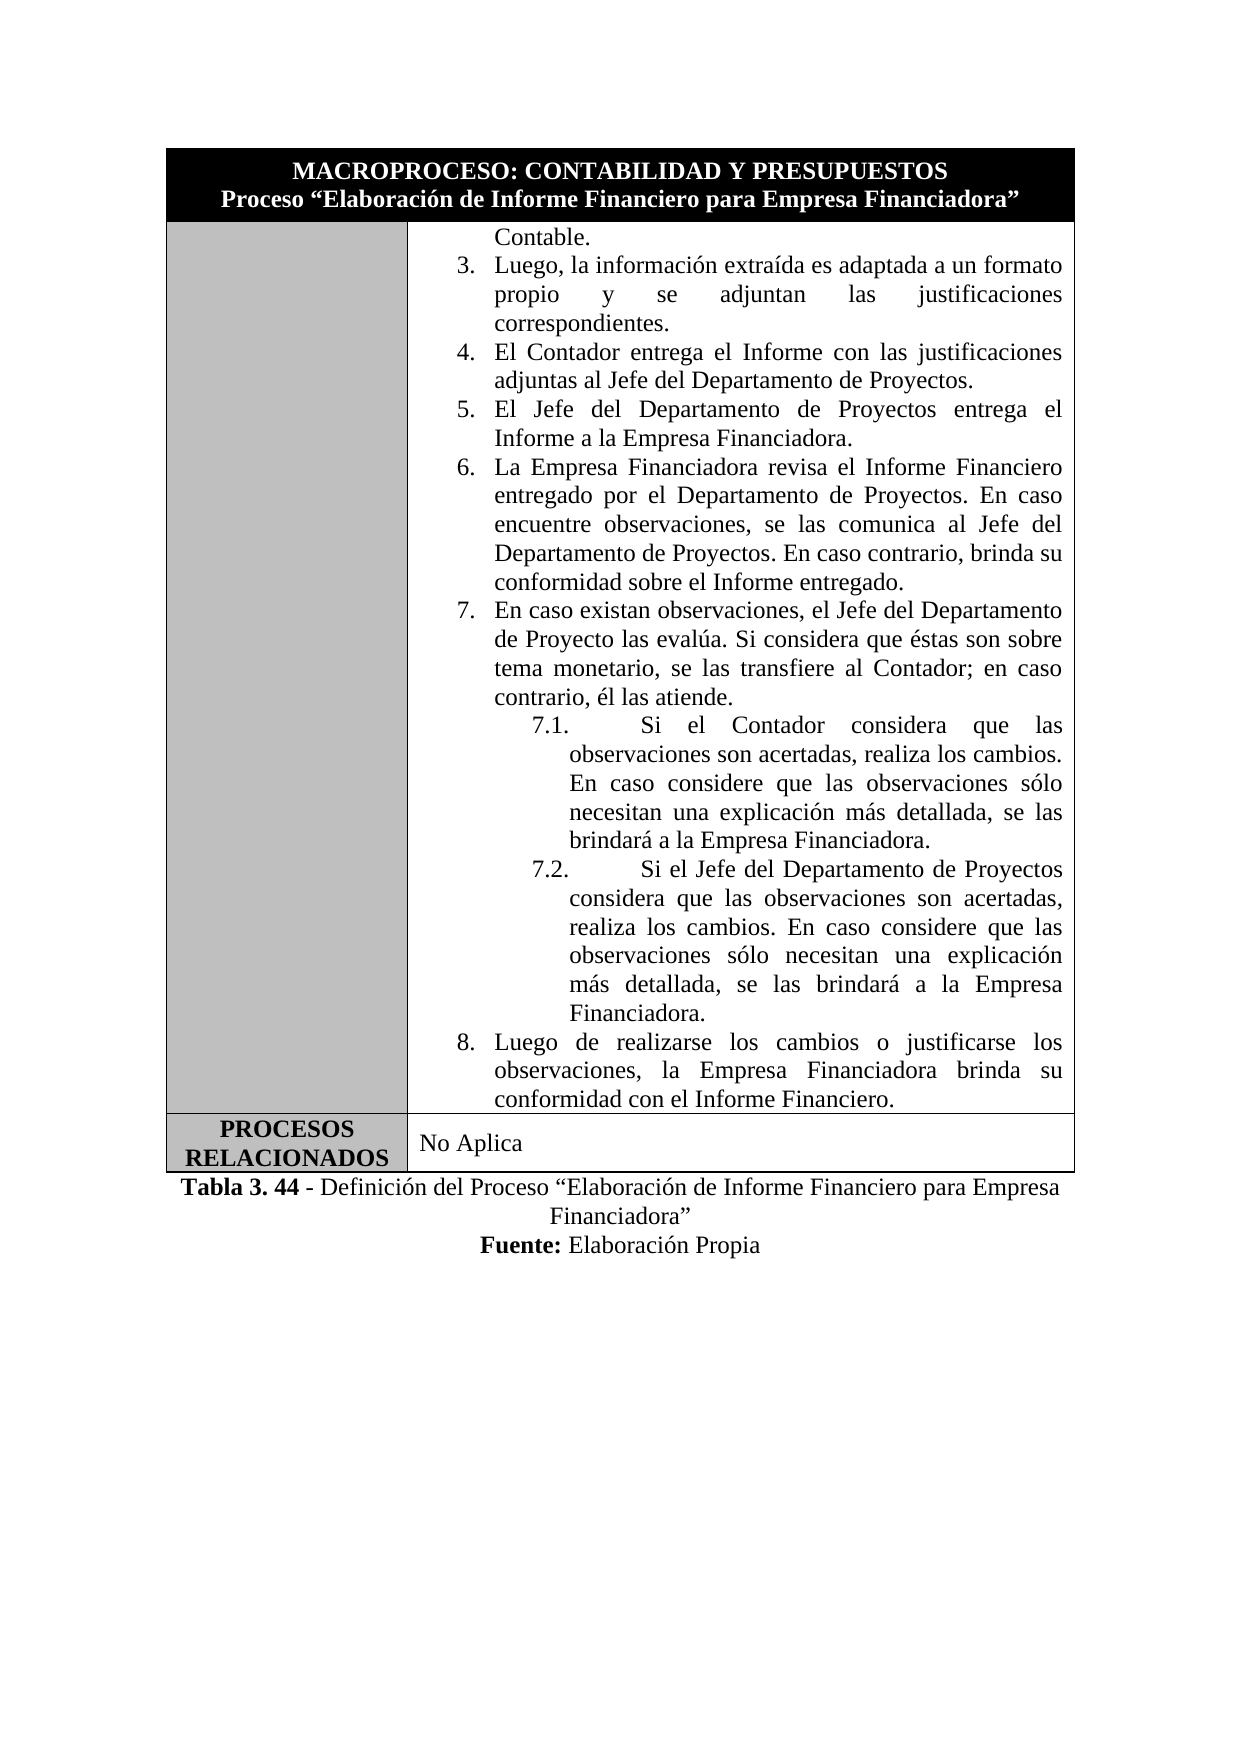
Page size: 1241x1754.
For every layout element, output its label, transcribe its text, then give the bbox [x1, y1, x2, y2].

text Tabla 3. 44 - Definición del Proceso “Elaboración de Informe Financiero para Empresa Financiadora” [177, 1173, 1063, 1230]
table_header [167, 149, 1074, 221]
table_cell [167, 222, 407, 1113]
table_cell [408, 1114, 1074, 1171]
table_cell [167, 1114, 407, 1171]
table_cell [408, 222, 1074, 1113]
text Fuente: Elaboración Propia [177, 1230, 1063, 1259]
